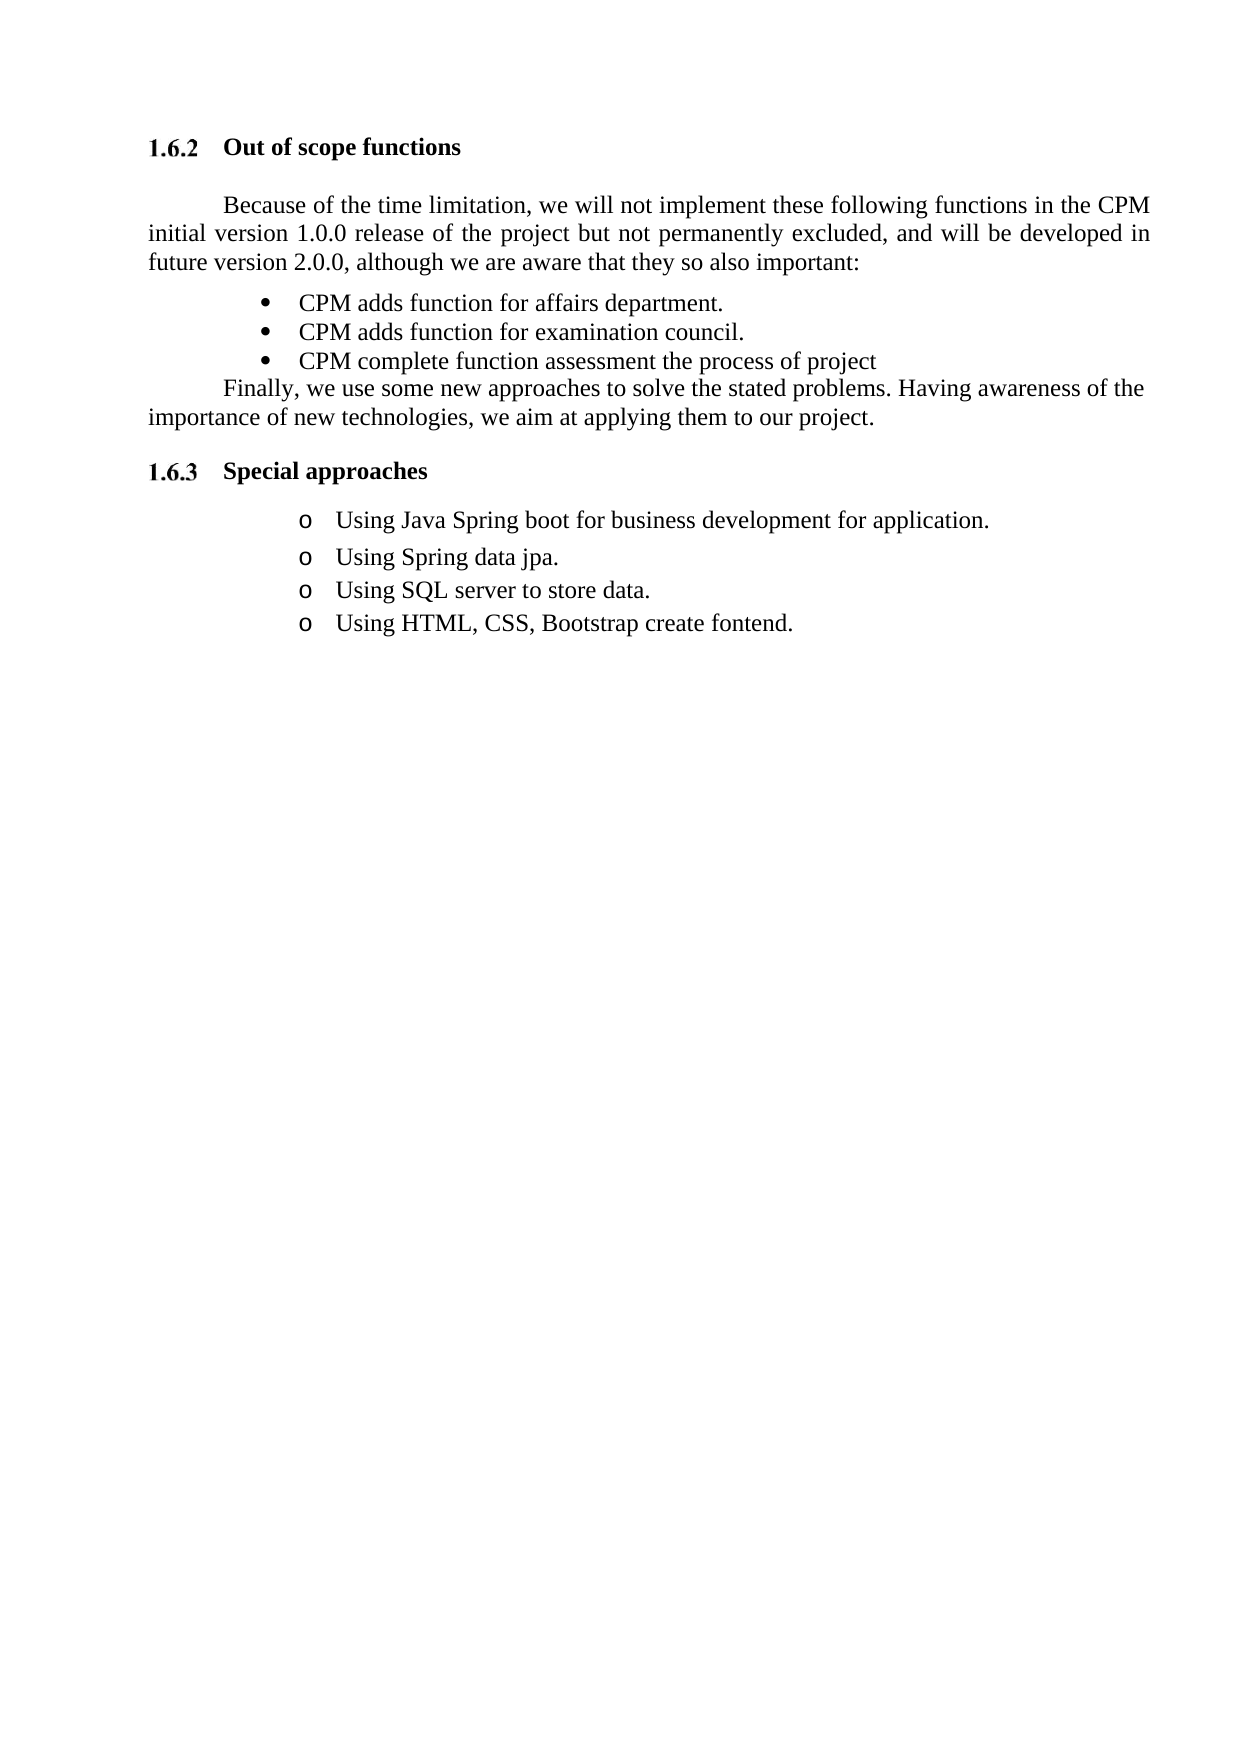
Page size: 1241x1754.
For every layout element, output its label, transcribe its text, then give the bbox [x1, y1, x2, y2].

text Because of the time limitation, we will not implement these following functions in the CPM initial version 1.0.0 release of the project but not permanently excluded, and will be developed in future version 2.0.0, although we are aware that they so also important: [148, 191, 1152, 275]
list CPM adds function for examination council. [261, 317, 1152, 346]
text Finally, we use some new approaches to solve the stated problems. Having awareness of the importance of new technologies, we aim at applying them to our project. [148, 375, 1152, 430]
text Out of scope functions [223, 132, 1152, 161]
list CPM complete function assessment the process of project [261, 346, 1152, 375]
picture [148, 462, 197, 481]
text Special approaches [223, 456, 1152, 485]
picture [148, 138, 198, 157]
list Using SQL server to store data. [298, 575, 1152, 606]
list Using Spring data jpa. [298, 542, 1112, 573]
list Using Java Spring boot for business development for application. [298, 506, 1152, 536]
list CPM adds function for affairs department. [261, 288, 1152, 317]
list Using HTML, CSS, Bootstrap create fontend. [298, 608, 1152, 639]
